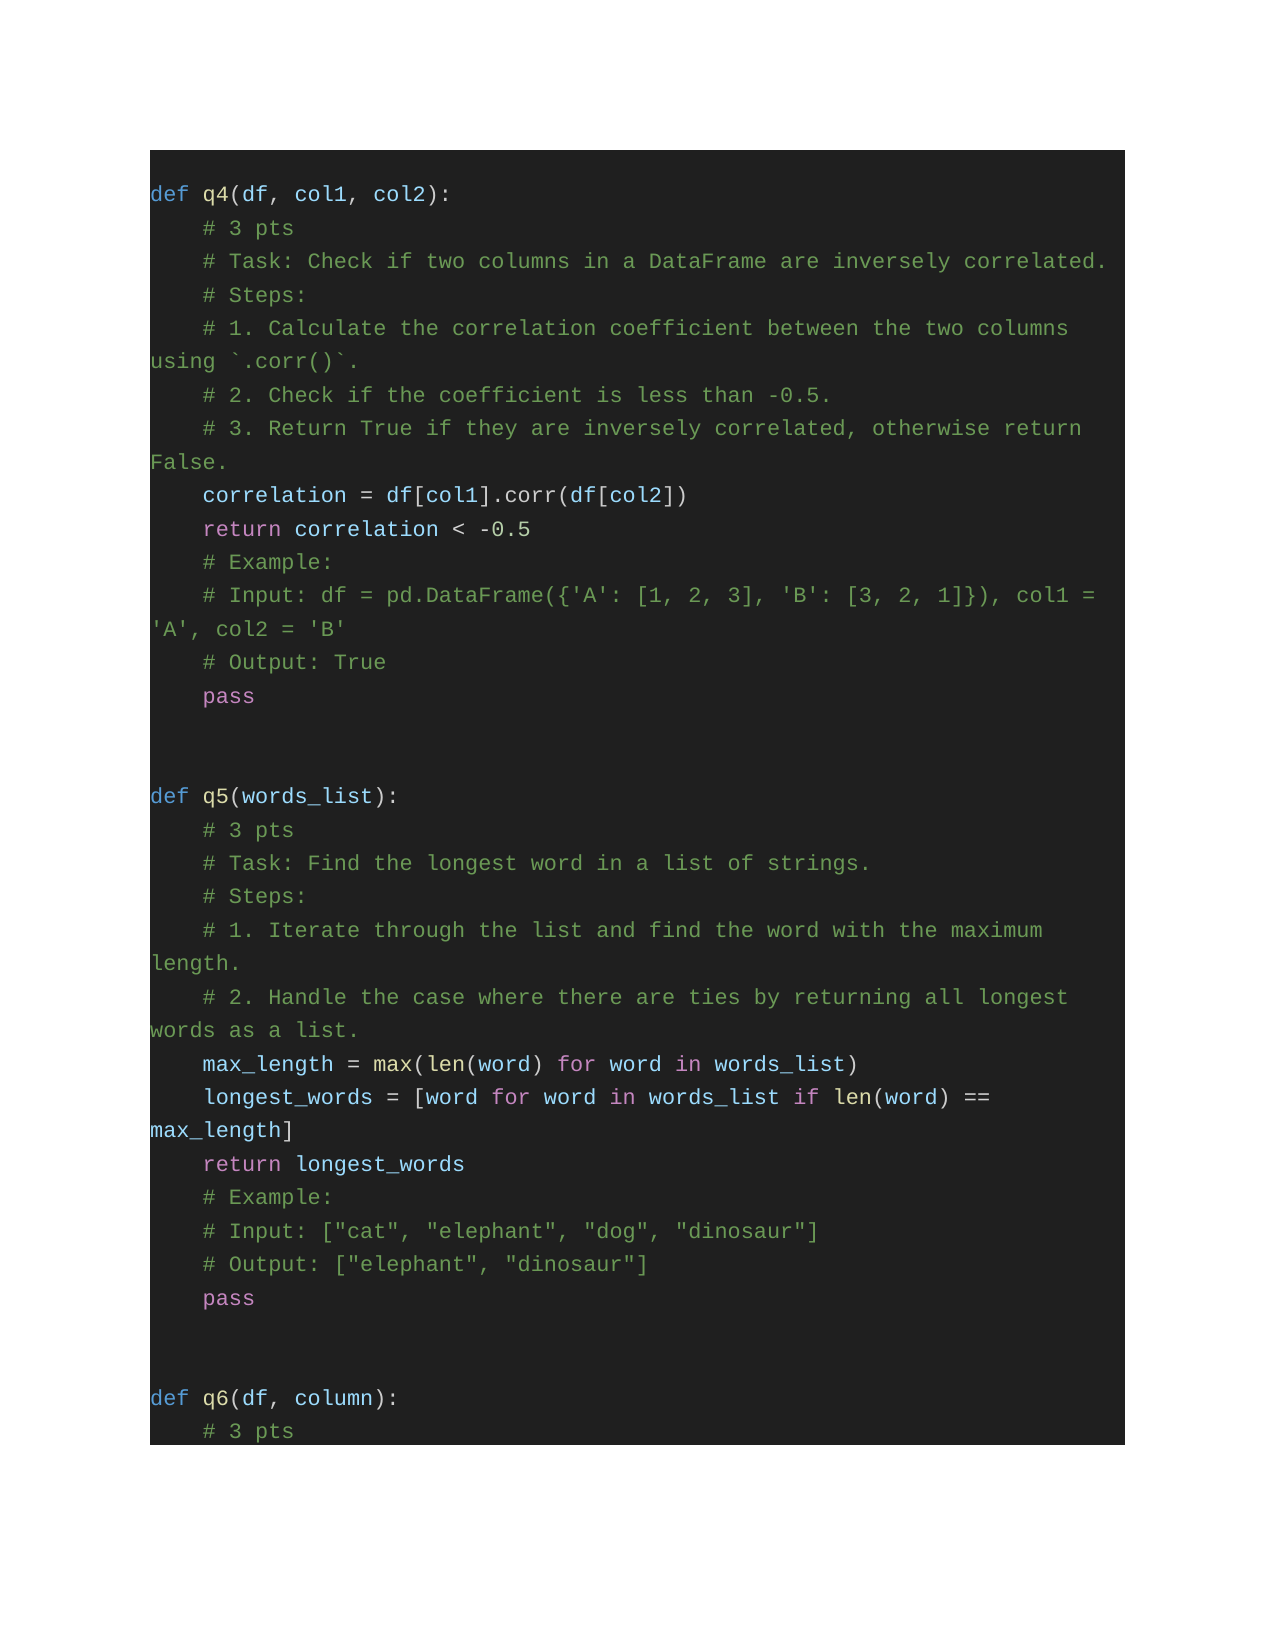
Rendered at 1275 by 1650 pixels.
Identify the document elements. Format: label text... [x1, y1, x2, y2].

text # Output: ["elephant", "dinosaur"] [150, 1253, 1125, 1278]
text # Task: Check if two columns in a DataFrame are inversely correlated. [150, 250, 1125, 275]
text # Steps: [150, 284, 1125, 308]
text return longest_words [150, 1153, 1125, 1178]
text # Steps: [150, 886, 1125, 910]
text # 2. Check if the coefficient is less than -0.5. [150, 384, 1125, 409]
text # Example: [150, 551, 1125, 576]
text # Task: Find the longest word in a list of strings. [150, 852, 1125, 877]
text # 3 pts [150, 819, 1125, 843]
text # 1. Calculate the correlation coefficient between the two columns using `.corr()`. [150, 317, 1125, 375]
text def q5(words_list): [150, 785, 1125, 810]
text def q4(df, col1, col2): [150, 183, 1125, 208]
text longest_words = [word for word in words_list if len(word) == max_length] [150, 1086, 1125, 1144]
text # 3 pts [150, 217, 1125, 242]
text # Input: df = pd.DataFrame({'A': [1, 2, 3], 'B': [3, 2, 1]}), col1 = 'A', col2 = 'B' [150, 585, 1125, 643]
text correlation = df[col1].corr(df[col2]) [150, 484, 1125, 509]
text # Output: True [150, 652, 1125, 676]
text # Example: [150, 1187, 1125, 1211]
text # 2. Handle the case where there are ties by returning all longest words as a list. [150, 986, 1125, 1044]
text # Input: ["cat", "elephant", "dog", "dinosaur"] [150, 1220, 1125, 1245]
text # 1. Iterate through the list and find the word with the maximum length. [150, 919, 1125, 977]
text # 3. Return True if they are inversely correlated, otherwise return False. [150, 417, 1125, 476]
text pass [150, 1287, 1125, 1312]
text return correlation < -0.5 [150, 518, 1125, 543]
text max_length = max(len(word) for word in words_list) [150, 1053, 1125, 1078]
text # 3 pts [150, 1421, 1125, 1445]
text pass [150, 685, 1125, 710]
text def q6(df, column): [150, 1387, 1125, 1412]
